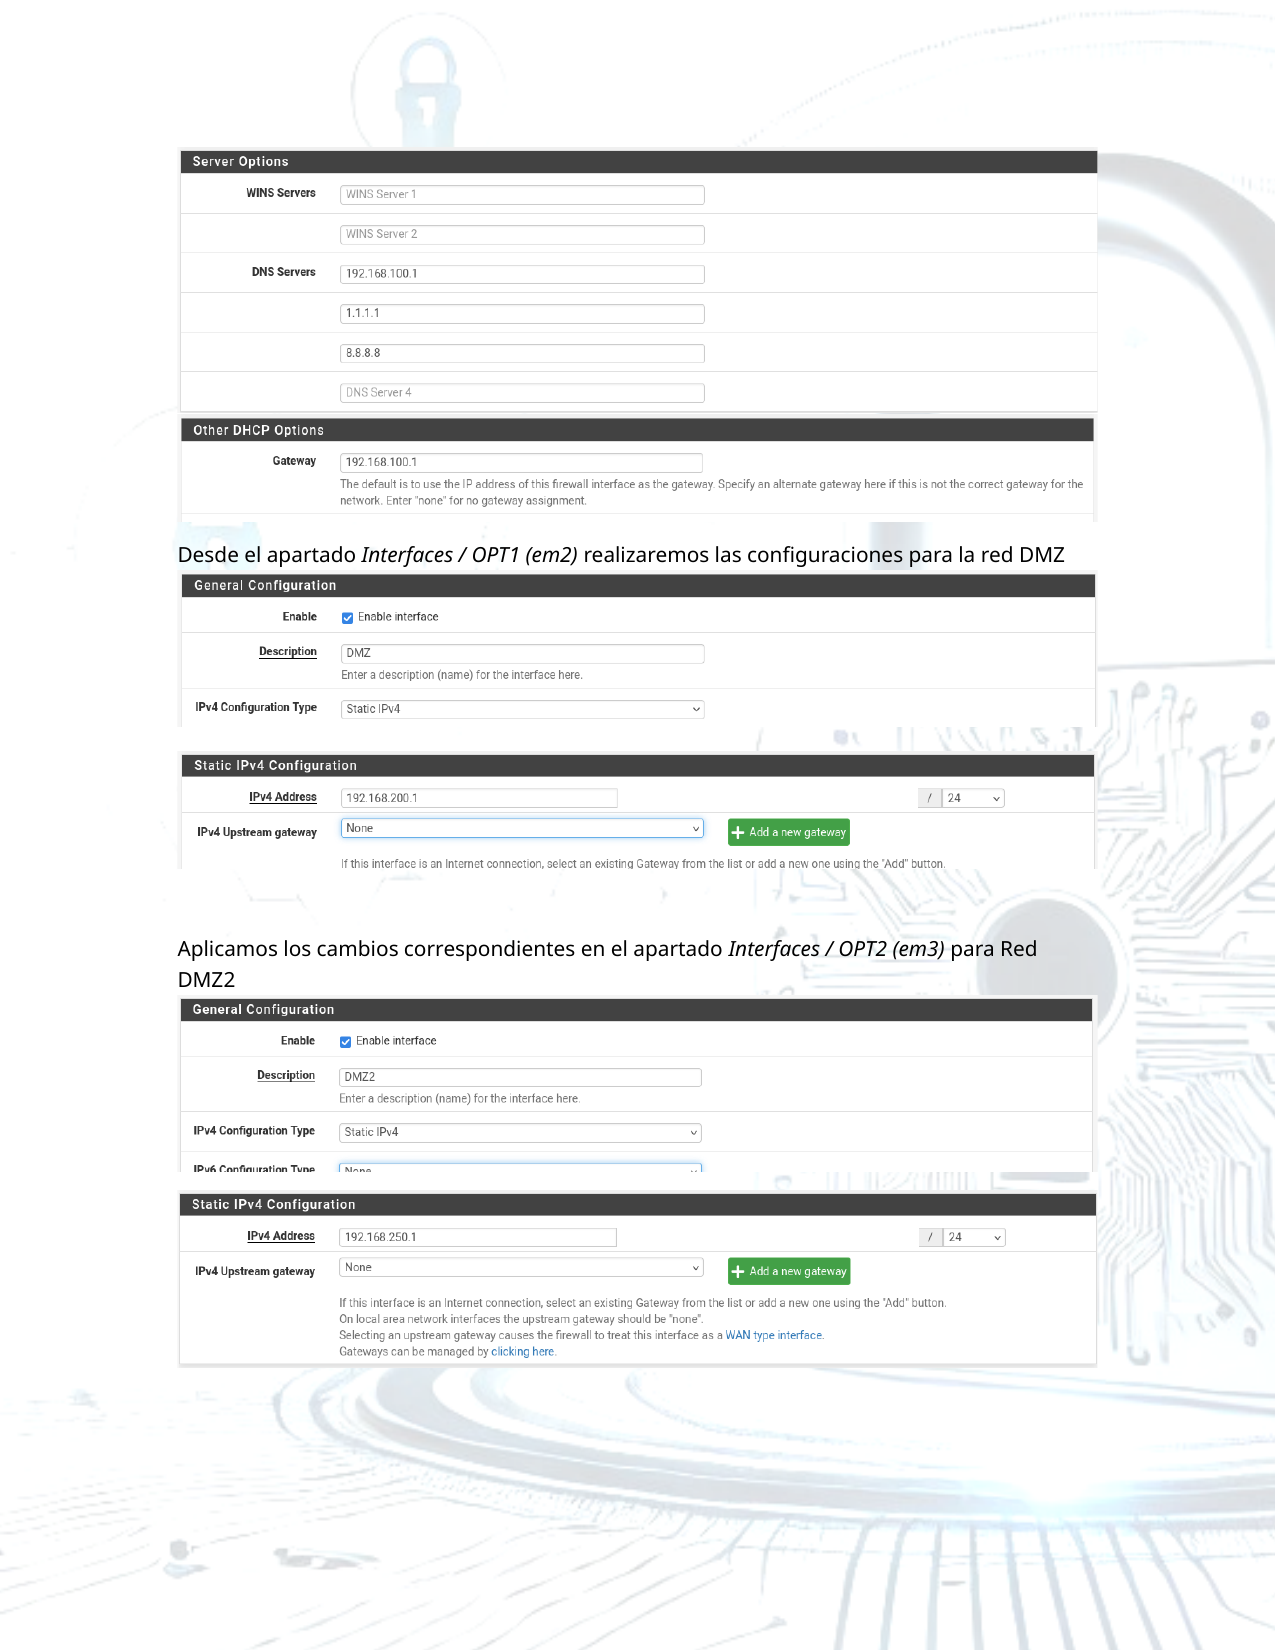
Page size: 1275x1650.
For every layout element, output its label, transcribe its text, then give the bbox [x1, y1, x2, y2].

picture [177, 1190, 1098, 1368]
picture [177, 570, 1098, 727]
text Desde el apartado Interfaces / OPT1 (em2) realizaremos las configuraciones para la red DMZ [177, 540, 1098, 570]
picture [177, 147, 1098, 413]
picture [177, 995, 1098, 1172]
picture [177, 414, 1098, 522]
text Aplicamos los cambios correspondientes en el apartado Interfaces / OPT2 (em3) para Red DMZ2 [177, 934, 1098, 995]
picture [177, 751, 1098, 869]
